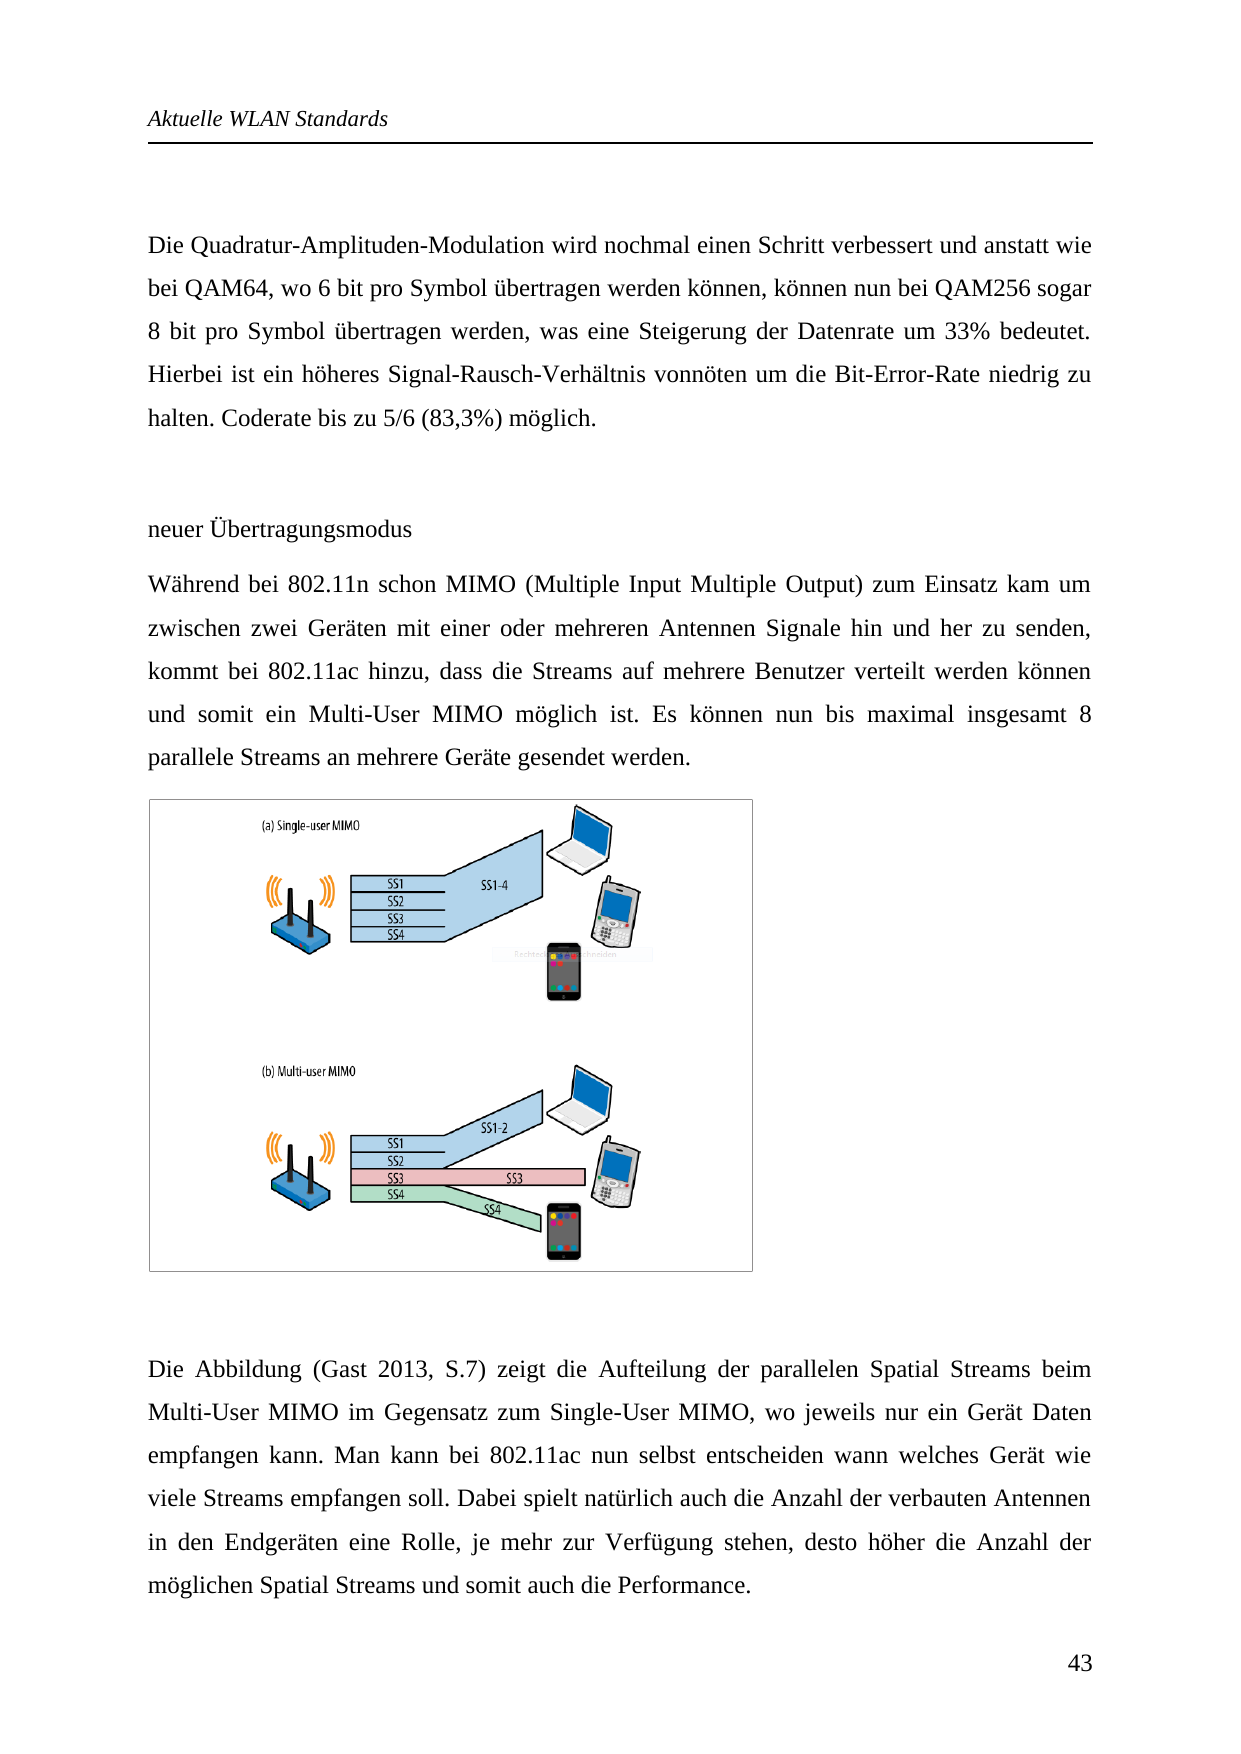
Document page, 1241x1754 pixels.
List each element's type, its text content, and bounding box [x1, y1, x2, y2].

text Während bei 802.11n schon MIMO (Multiple Input Multiple Output) zum Einsatz kam um zwischen zwei Geräten mit einer oder mehreren Antennen Signale hin und her zu senden, kommt bei 802.11ac hinzu, dass die Streams auf mehrere Benutzer verteilt werden können und somit ein Multi-User MIMO möglich ist. Es können nun bis maximal insgesamt 8 parallele Streams an mehrere Geräte gesendet werden. [148, 569, 1093, 771]
text neuer Übertragungsmodus [148, 514, 1093, 543]
picture [147, 797, 755, 1274]
text Die Abbildung (Gast 2013, S.7) zeigt die Aufteilung der parallelen Spatial Streams beim Multi-User MIMO im Gegensatz zum Single-User MIMO, wo jeweils nur ein Gerät Daten empfangen kann. Man kann bei 802.11ac nun selbst entscheiden wann welches Gerät wie viele Streams empfangen soll. Dabei spielt natürlich auch die Anzahl der verbauten Antennen in den Endgeräten eine Rolle, je mehr zur Verfügung stehen, desto höher die Anzahl der möglichen Spatial Streams und somit auch die Performance. [148, 1354, 1093, 1598]
text Die Quadratur-Amplituden-Modulation wird nochmal einen Schritt verbessert und anstatt wie bei QAM64, wo 6 bit pro Symbol übertragen werden können, können nun bei QAM256 sogar 8 bit pro Symbol übertragen werden, was eine Steigerung der Datenrate um 33% bedeutet. Hierbei ist ein höheres Signal-Rausch-Verhältnis vonnöten um die Bit-Error-Rate niedrig zu halten. Coderate bis zu 5/6 (83,3%) möglich. [148, 230, 1093, 431]
